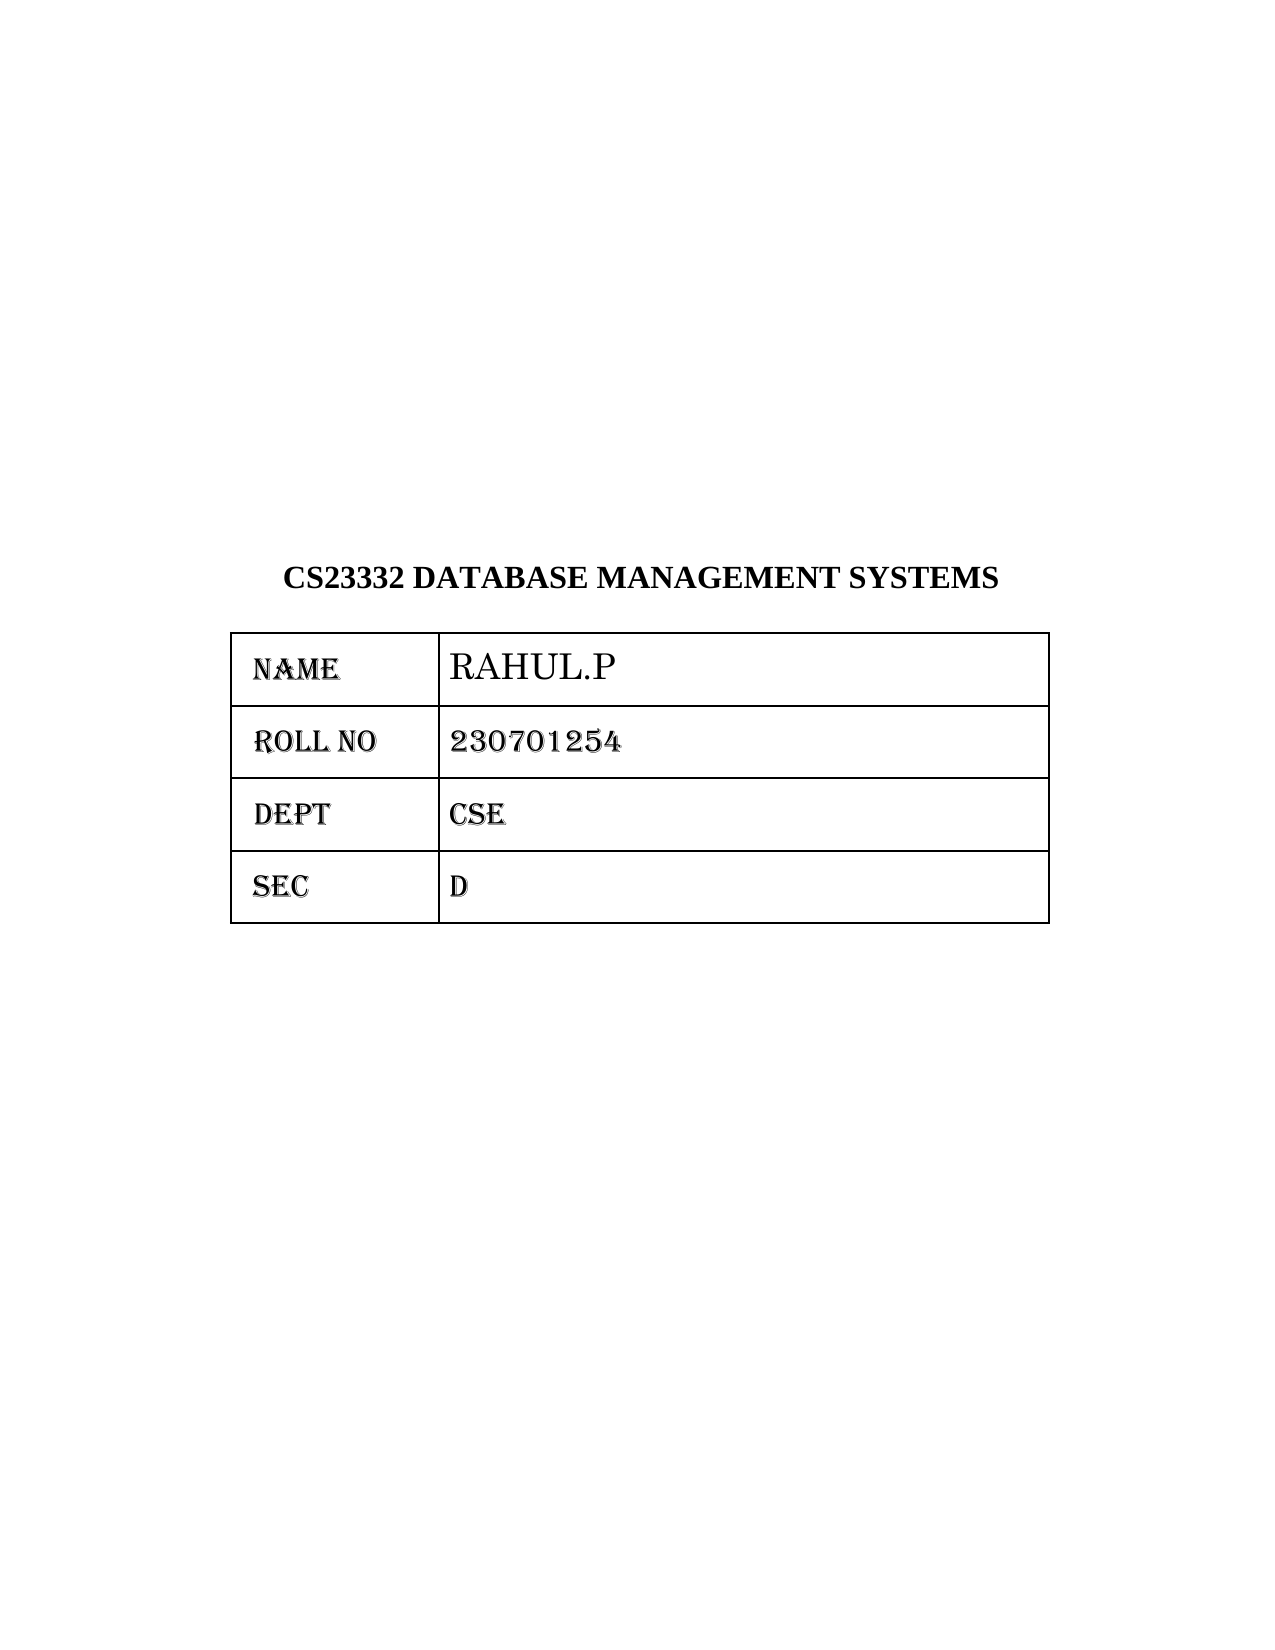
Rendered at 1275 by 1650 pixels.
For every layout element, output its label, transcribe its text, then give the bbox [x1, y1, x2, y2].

table_cell CSE [440, 779, 1048, 849]
table_header RAHUL.P [440, 634, 1048, 704]
table_cell SEC [232, 852, 438, 922]
table_cell D [440, 852, 1048, 922]
text CS23332 DATABASE MANAGEMENT SYSTEMS [150, 558, 999, 595]
table_cell Roll No [232, 707, 438, 777]
table_cell 230701254 [440, 707, 1048, 777]
table_cell DEPT [232, 779, 438, 849]
table_header Name [232, 634, 438, 704]
